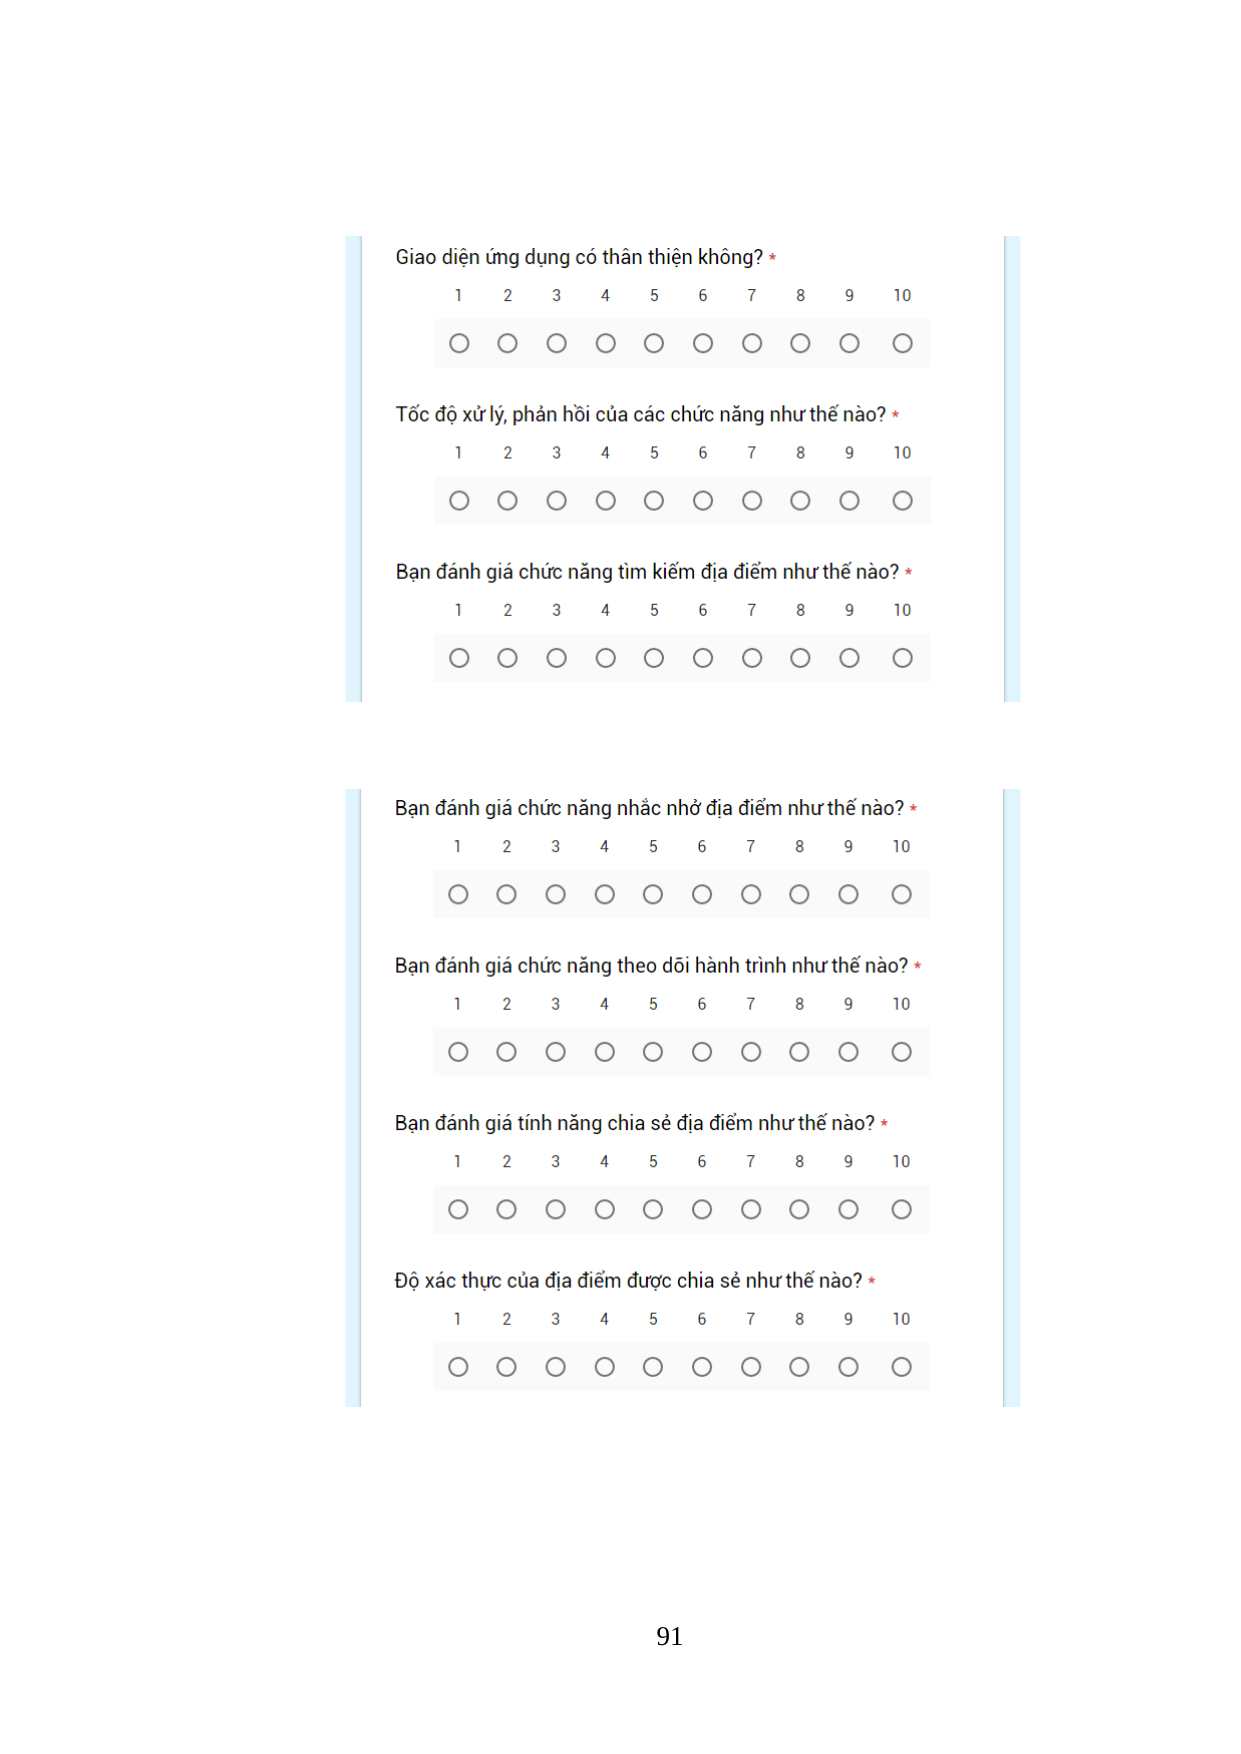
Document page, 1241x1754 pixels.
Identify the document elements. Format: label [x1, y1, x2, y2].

picture [345, 236, 1021, 702]
picture [345, 789, 1021, 1407]
